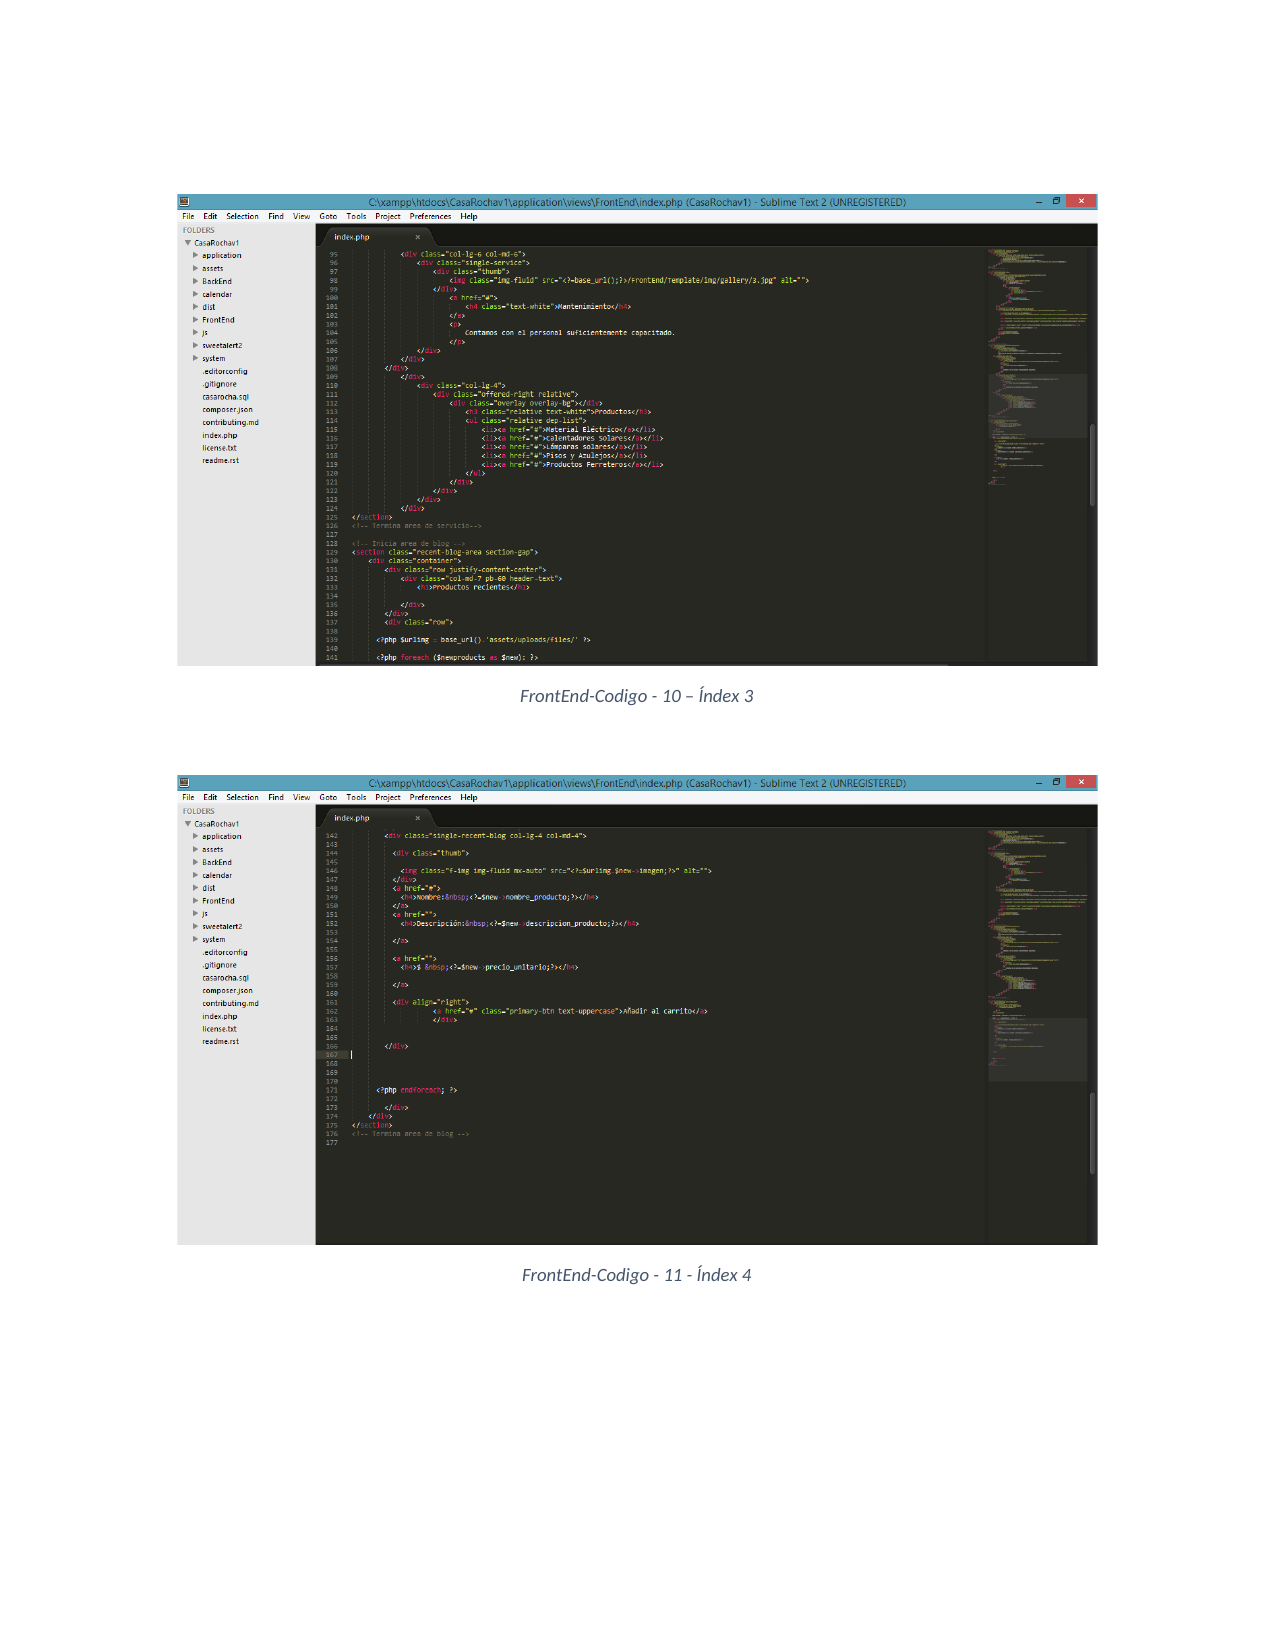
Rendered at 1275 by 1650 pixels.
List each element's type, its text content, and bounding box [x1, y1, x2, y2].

picture [177, 775, 1098, 1245]
picture [177, 194, 1098, 666]
